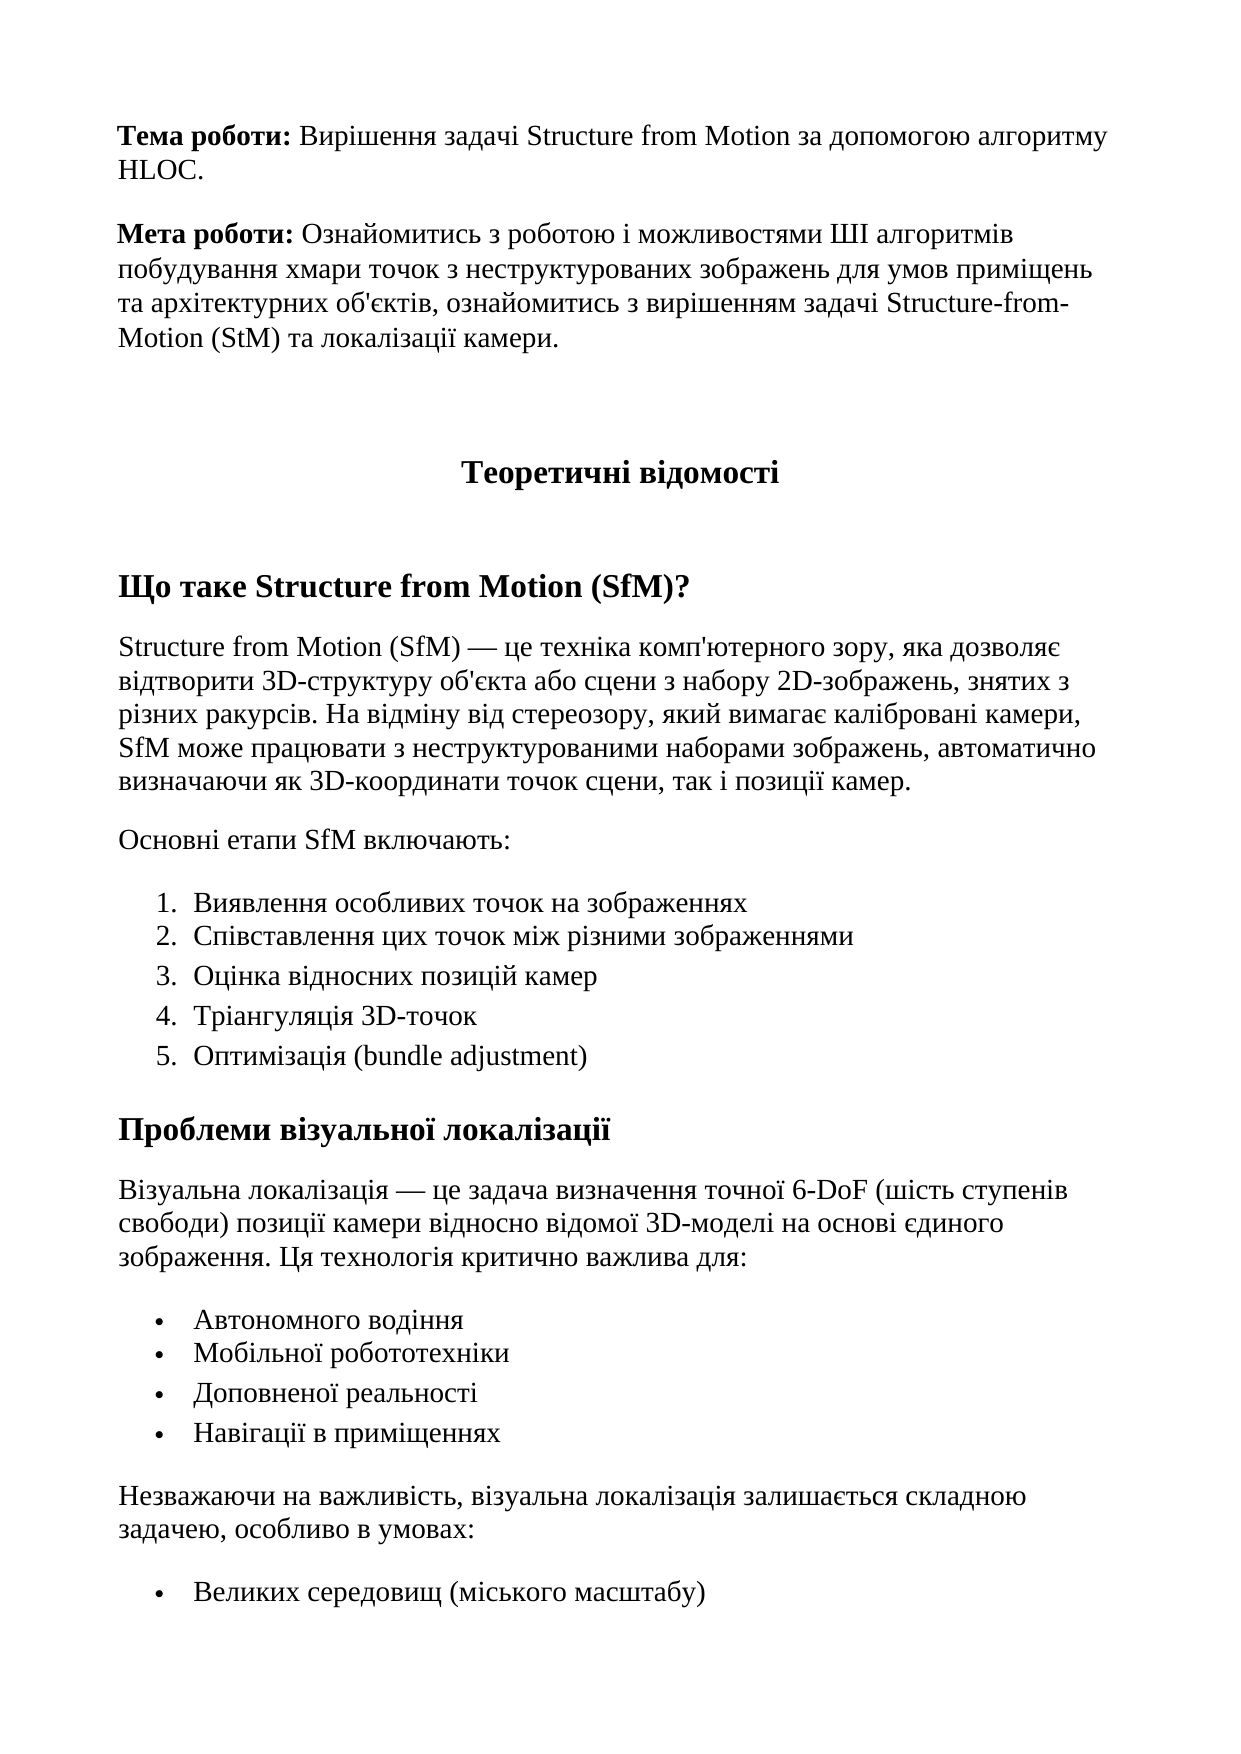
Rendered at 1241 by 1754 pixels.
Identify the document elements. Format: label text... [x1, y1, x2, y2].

text Основні етапи SfM включають: [118, 822, 1123, 856]
list Автономного водіння [156, 1302, 1123, 1335]
list Оптимізація (bundle adjustment) [156, 1038, 1123, 1071]
list Доповненої реальності [156, 1375, 1123, 1409]
list Оцінка відносних позицій камер [156, 958, 1123, 992]
subtitle Теоретичні відомості [118, 453, 1122, 491]
text Structure from Motion (SfM) — це техніка комп'ютерного зору, яка дозволяє відтворити 3D-структуру об'єкта або сцени з набору 2D-зображень, знятих з різних ракурсів. На відміну від стереозору, який вимагає калібровані камери, SfM може працювати з неструктурованими наборами зображень, автоматично визначаючи як 3D-координати точок сцени, так і позиції камер. [118, 629, 1123, 797]
list Виявлення особливих точок на зображеннях [156, 885, 1123, 918]
list Навігації в приміщеннях [156, 1415, 1123, 1448]
text Мета роботи: Ознайомитись з роботою і можливостями ШІ алгоритмів побудування хмари точок з неструктурованих зображень для умов приміщень та архітектурних об'єктів, ознайомитись з вирішенням задачі Structure-from-Motion (StM) та локалізації камери. [117, 216, 1123, 353]
list Великих середовищ (міського масштабу) [156, 1574, 1123, 1607]
text Проблеми візуальної локалізації [118, 1109, 1123, 1147]
text Візуальна локалізація — це задача визначення точної 6-DoF (шість ступенів свободи) позиції камери відносно відомої 3D-моделі на основі єдиного зображення. Ця технологія критично важлива для: [118, 1172, 1123, 1273]
text Тема роботи: Вирішення задачі Structure from Motion за допомогою алгоритму HLOC. [117, 118, 1123, 186]
list Тріангуляція 3D-точок [156, 998, 1123, 1031]
list Мобільної робототехніки [156, 1335, 1123, 1369]
list Співставлення цих точок між різними зображеннями [156, 918, 1123, 952]
text Незважаючи на важливість, візуальна локалізація залишається складною задачею, особливо в умовах: [118, 1478, 1123, 1545]
text Що таке Structure from Motion (SfM)? [118, 566, 1123, 604]
